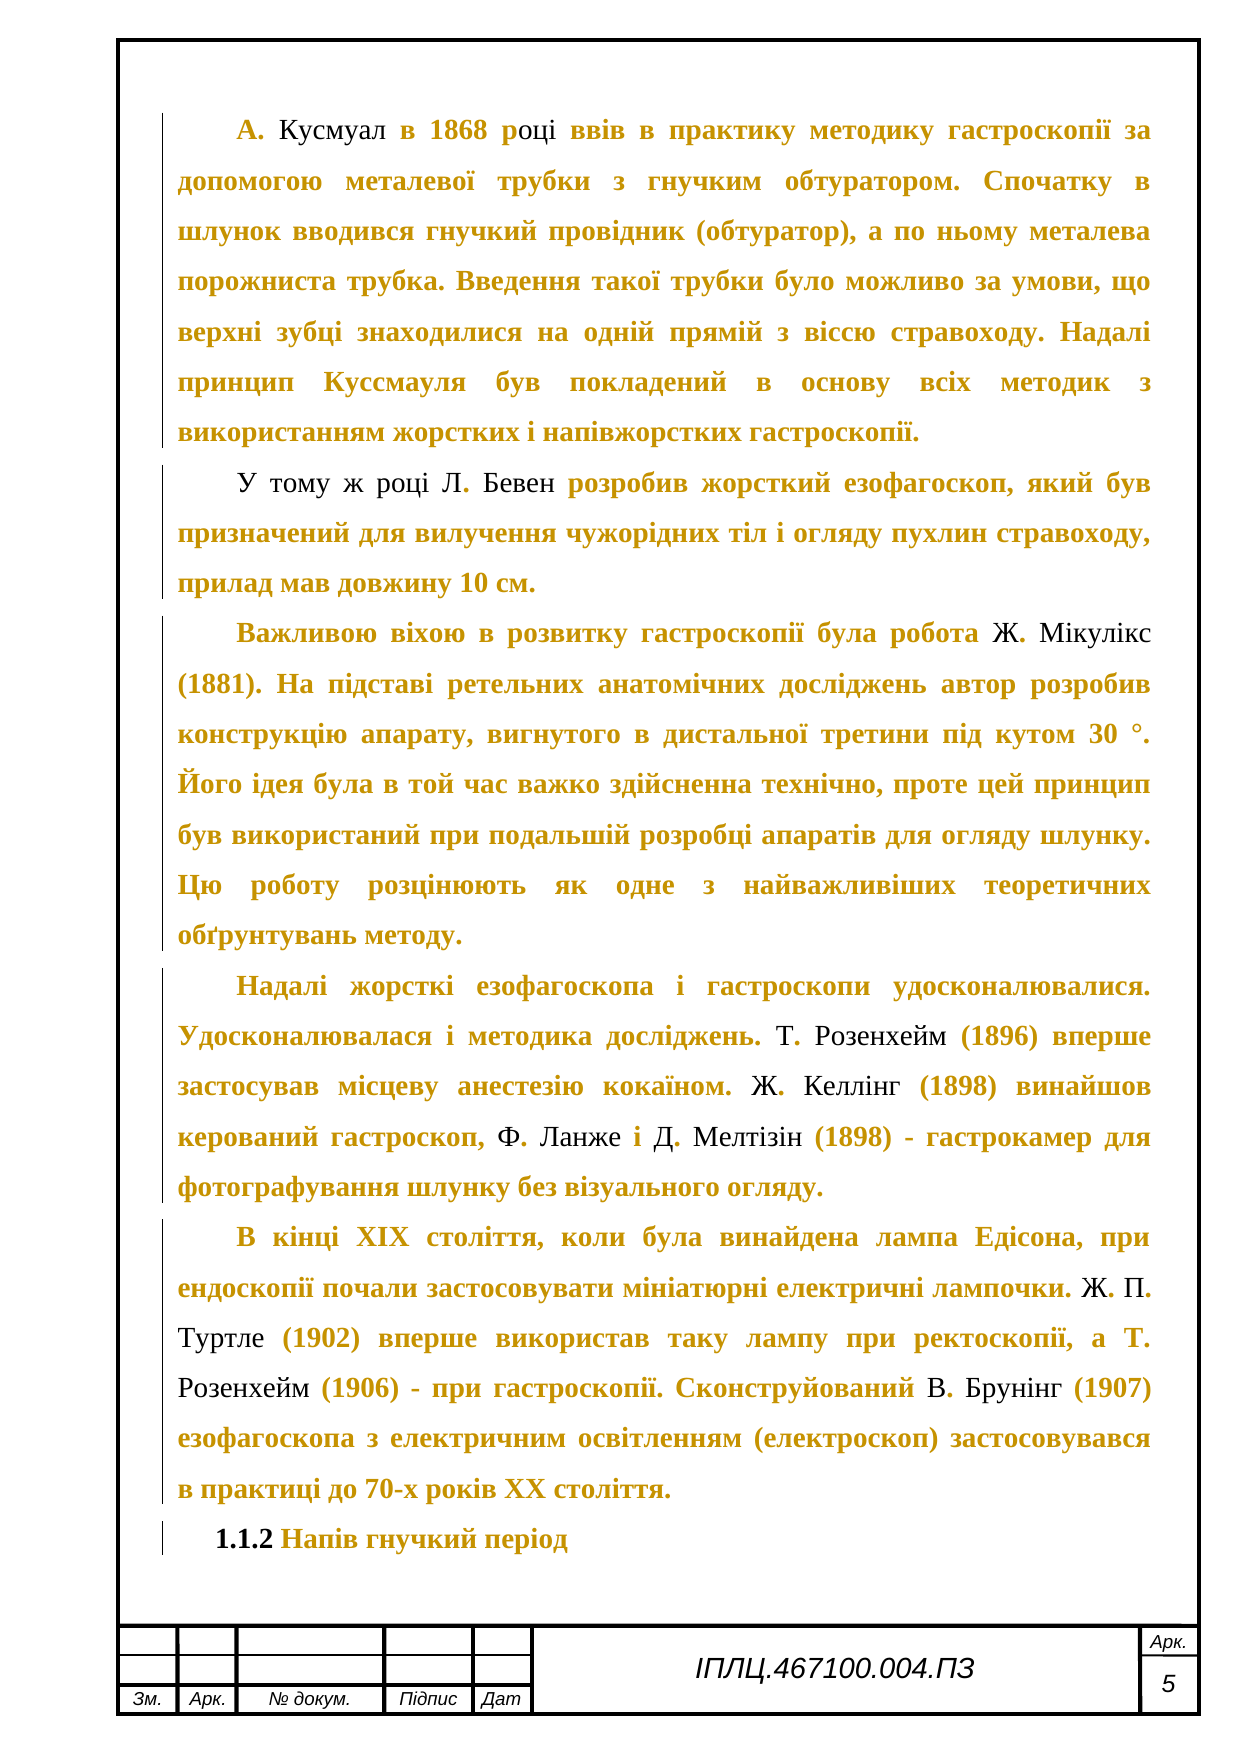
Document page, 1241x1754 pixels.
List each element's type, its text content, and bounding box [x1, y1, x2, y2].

text В кінці XIX століття, коли була винайдена лампа Едісона, при ендоскопії почали застосовувати мініатюрні електричні лампочки. Ж. П. Туртле (1902) вперше використав таку лампу при ректоскопії, а Т. Розенхейм (1906) - при гастроскопії. Сконструйований В. Брунінг (1907) езофагоскопа з електричним освітленням (електроскоп) застосовувався в практиці до 70-х років XX століття. [177, 1219, 1152, 1504]
text A. Кусмуал в 1868 році ввів в практику методику гастроскопії за допомогою металевої трубки з гнучким обтуратором. Спочатку в шлунок вводився гнучкий провідник (обтуратор), а по ньому металева порожниста трубка. Введення такої трубки було можливо за умови, що верхні зубці знаходилися на одній прямій з віссю стравоходу. Надалі принцип Куссмауля був покладений в основу всіх методик з використанням жорстких і напівжорстких гастроскопії. [177, 112, 1152, 448]
subtitle Напів гнучкий період [215, 1521, 1152, 1555]
text У тому ж році Л. Бевен розробив жорсткий езофагоскоп, який був призначений для вилучення чужорідних тіл і огляду пухлин стравоходу, прилад мав довжину 10 см. [177, 465, 1152, 599]
text Важливою віхою в розвитку гастроскопії була робота Ж. Мікулікс (1881). На підставі ретельних анатомічних досліджень автор розробив конструкцію апарату, вигнутого в дистальної третини під кутом 30 °. Його ідея була в той час важко здійсненна технічно, проте цей принцип був використаний при подальшій розробці апаратів для огляду шлунку. Цю роботу розцінюють як одне з найважливіших теоретичних обґрунтувань методу. [177, 616, 1152, 951]
text Надалі жорсткі езофагоскопа і гастроскопи удосконалювалися. Удосконалювалася і методика досліджень. Т. Розенхейм (1896) вперше застосував місцеву анестезію кокаїном. Ж. Келлінг (1898) винайшов керований гастроскоп, Ф. Ланже і Д. Мелтізін (1898) - гастрокамер для фотографування шлунку без візуального огляду. [177, 968, 1152, 1203]
